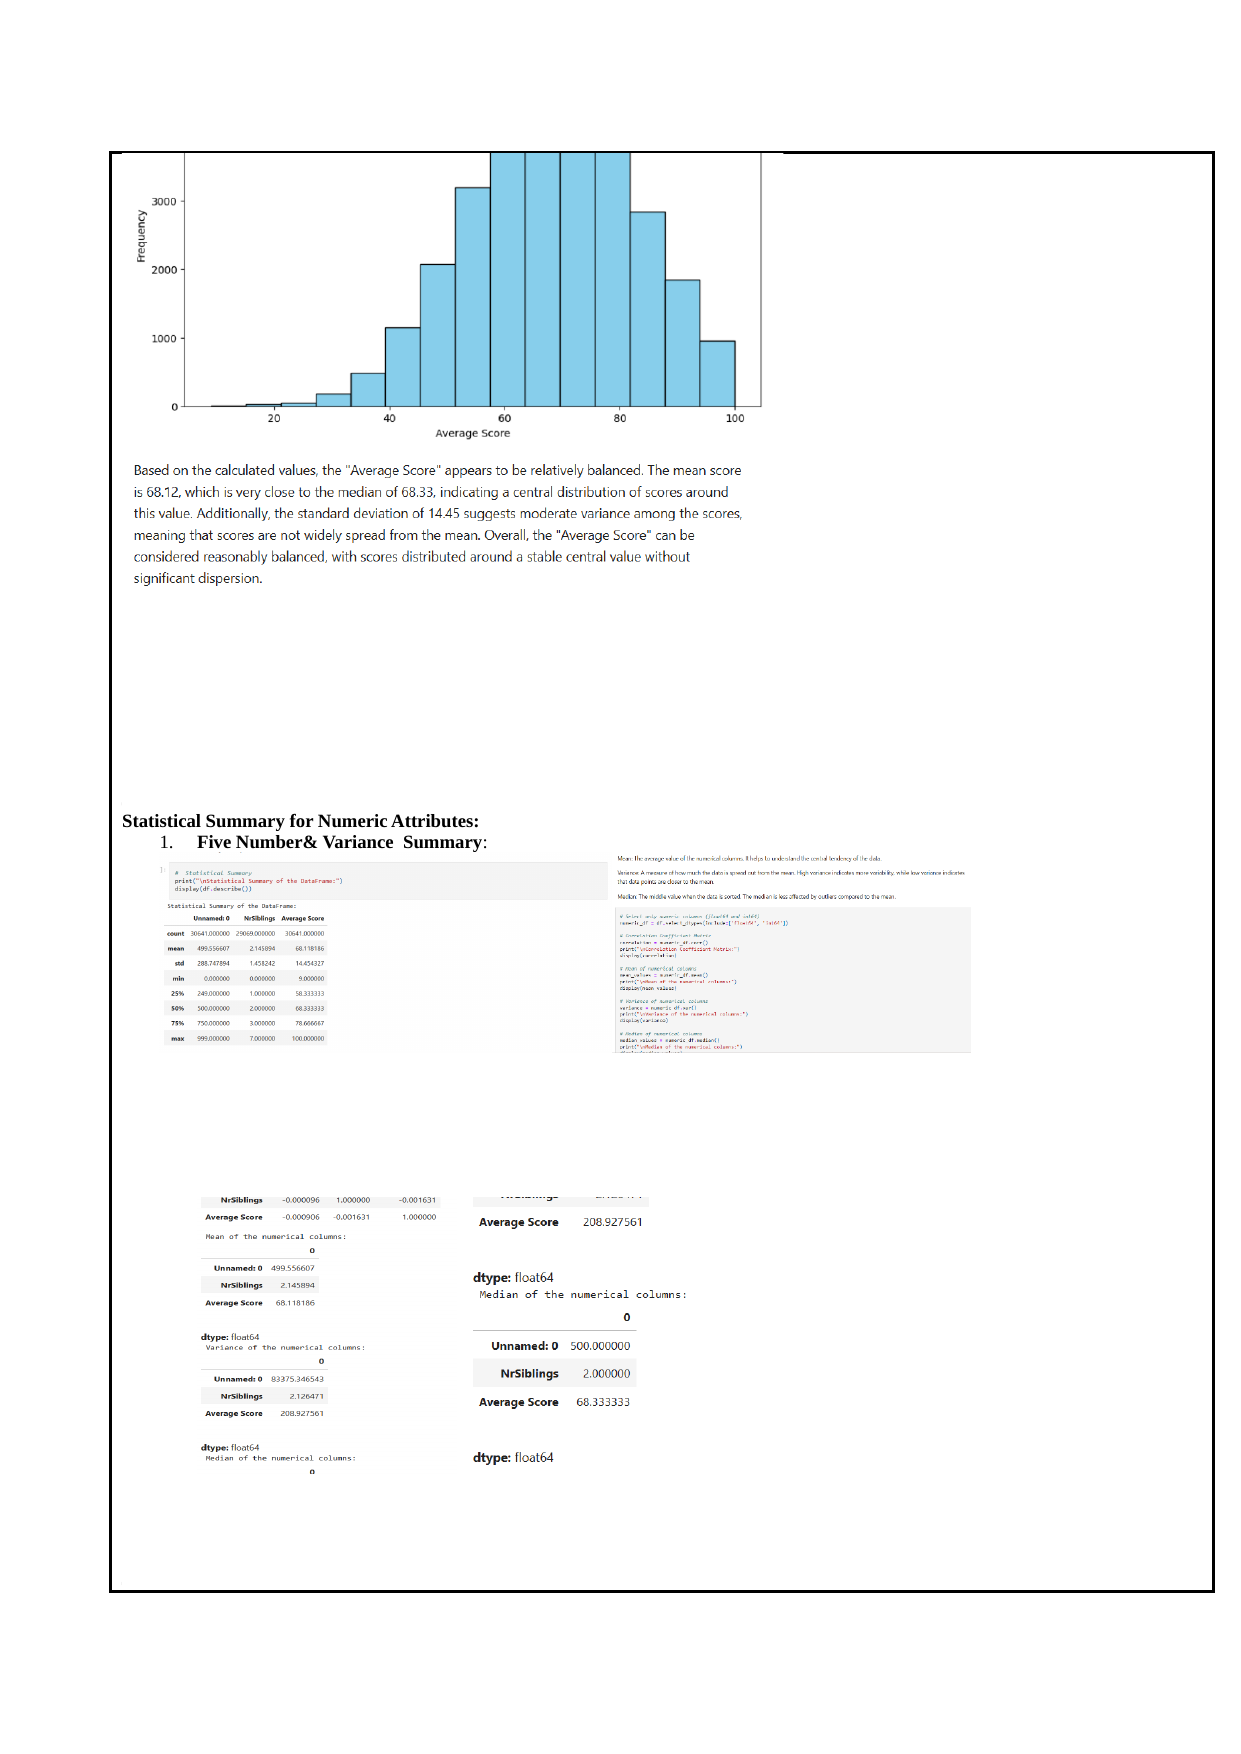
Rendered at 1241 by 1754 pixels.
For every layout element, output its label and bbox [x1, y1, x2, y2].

picture [196, 1197, 706, 1474]
picture [159, 852, 971, 1053]
table_header [112, 154, 1212, 1590]
picture [121, 153, 784, 608]
